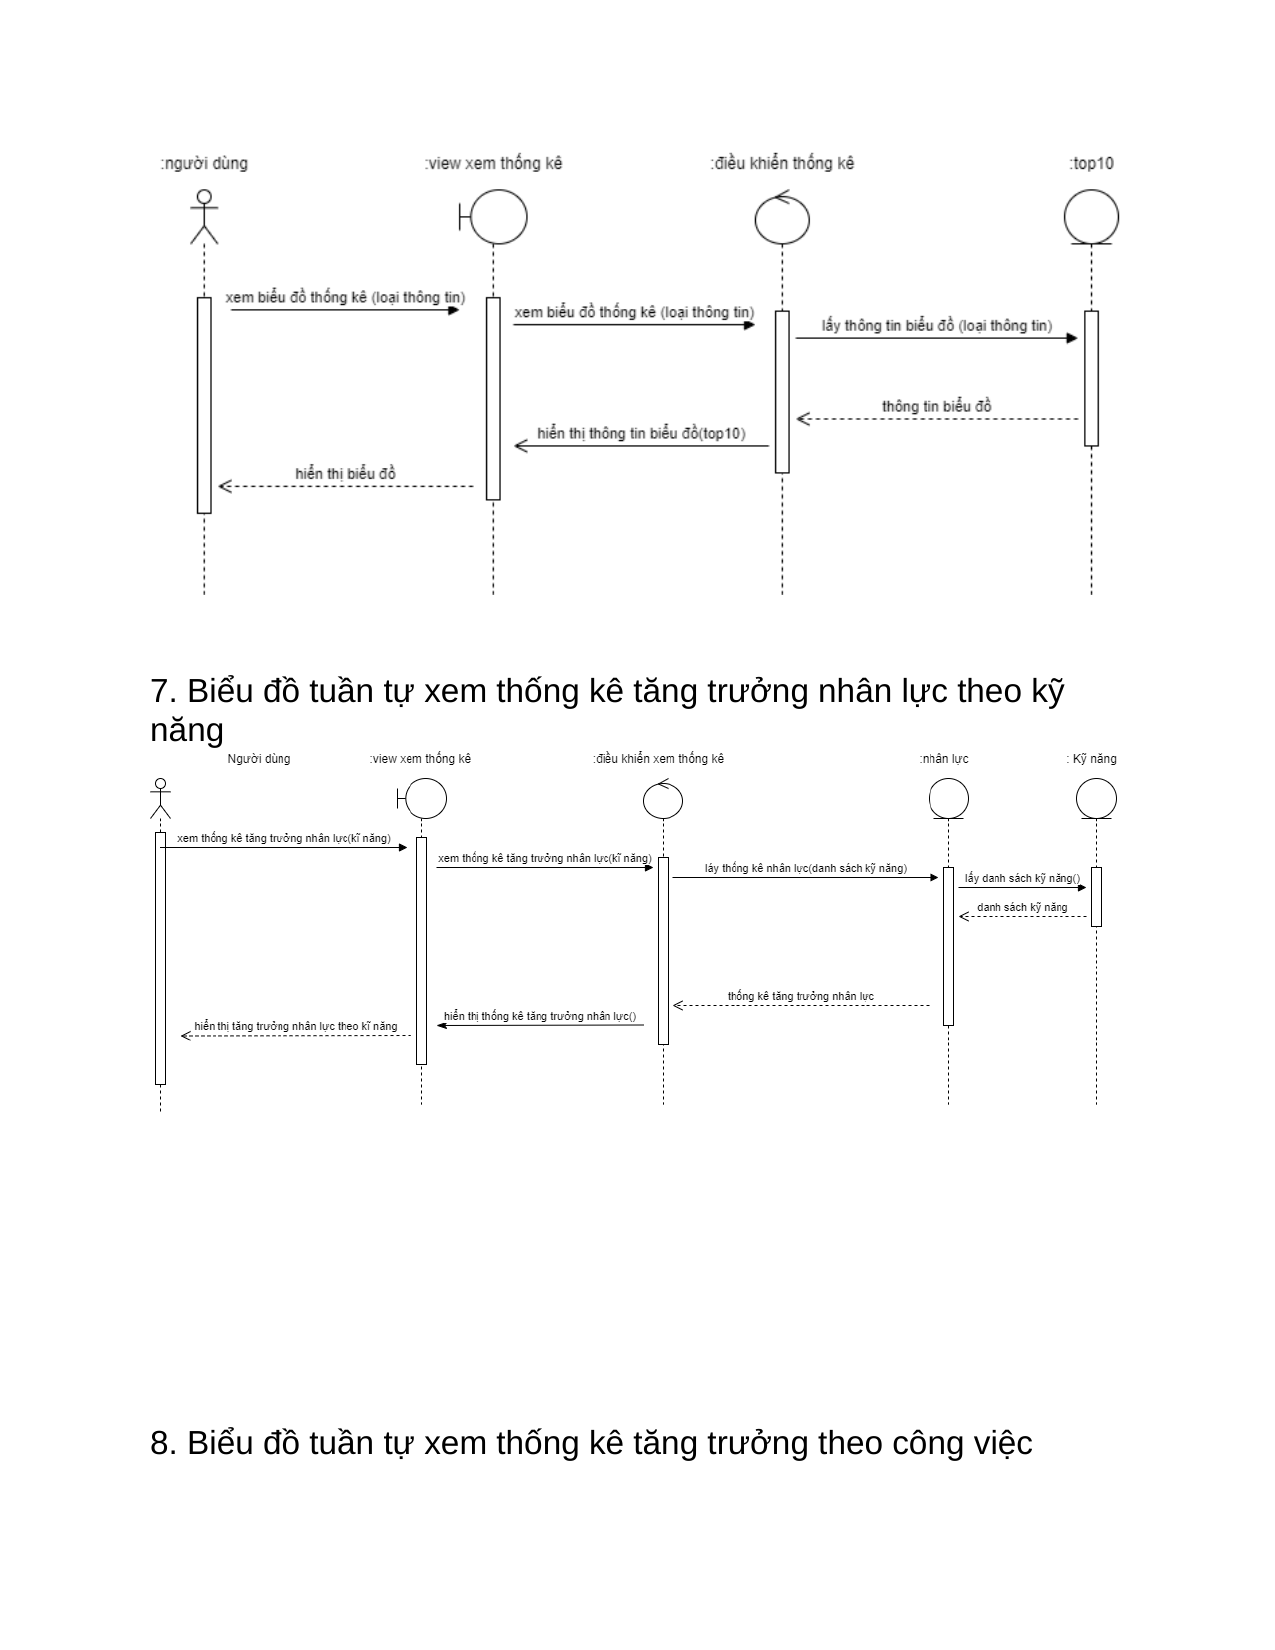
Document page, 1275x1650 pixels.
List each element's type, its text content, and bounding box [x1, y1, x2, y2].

picture [150, 150, 1125, 595]
picture [150, 748, 1125, 1114]
text 7. Biểu đồ tuần tự xem thống kê tăng trưởng nhân lực theo kỹ năng [150, 671, 1125, 748]
text 8. Biểu đồ tuần tự xem thống kê tăng trưởng theo công việc [150, 1423, 1125, 1461]
